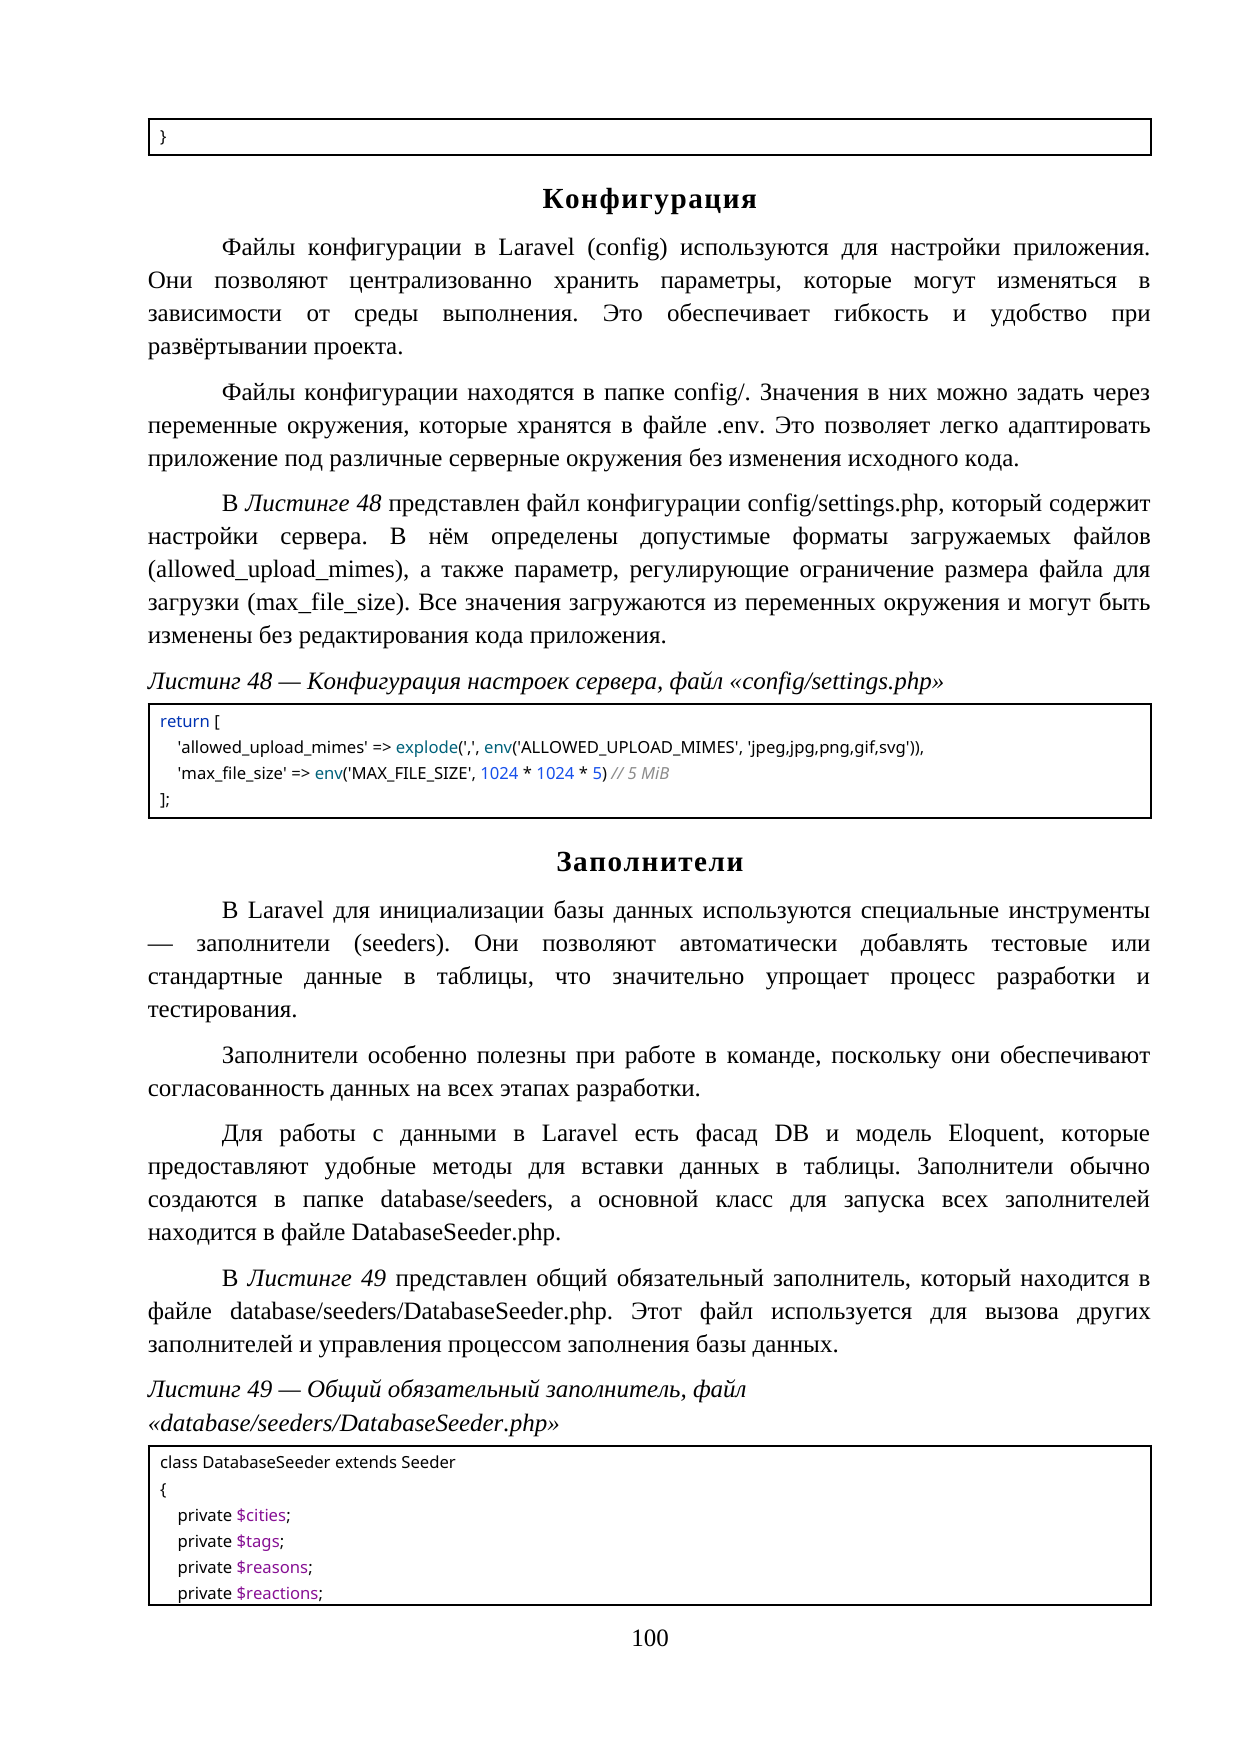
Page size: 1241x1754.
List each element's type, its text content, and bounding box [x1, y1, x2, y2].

subtitle Заполнители [148, 844, 1152, 878]
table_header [150, 1447, 1150, 1604]
text Для работы с данными в Laravel есть фасад DB и модель Eloquent, которые предоставляют удобные методы для вставки данных в таблицы. Заполнители обычно создаются в папке database/seeders, а основной класс для запуска всех заполнителей находится в файле DatabaseSeeder.php. [148, 1118, 1152, 1246]
text В Листинге 49 представлен общий обязательный заполнитель, который находится в файле database/seeders/DatabaseSeeder.php. Этот файл используется для вызова других заполнителей и управления процессом заполнения базы данных. [148, 1263, 1152, 1358]
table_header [150, 120, 1150, 154]
text Заполнители особенно полезны при работе в команде, поскольку они обеспечивают согласованность данных на всех этапах разработки. [148, 1040, 1152, 1102]
text В Листинге 48 представлен файл конфигурации config/settings.php, который содержит настройки сервера. В нём определены допустимые форматы загружаемых файлов (allowed_upload_mimes), а также параметр, регулирующие ограничение размера файла для загрузки (max_file_size). Все значения загружаются из переменных окружения и могут быть изменены без редактирования кода приложения. [148, 488, 1152, 649]
text Файлы конфигурации в Laravel (config) используются для настройки приложения. Они позволяют централизованно хранить параметры, которые могут изменяться в зависимости от среды выполнения. Это обеспечивает гибкость и удобство при развёртывании проекта. [148, 232, 1152, 360]
list Листинг 48 — Конфигурация настроек сервера, файл «config/settings.php» [148, 666, 1152, 695]
text Файлы конфигурации находятся в папке config/. Значения в них можно задать через переменные окружения, которые хранятся в файле .env. Это позволяет легко адаптировать приложение под различные серверные окружения без изменения исходного кода. [148, 377, 1152, 472]
subtitle Конфигурация [148, 181, 1152, 215]
text В Laravel для инициализации базы данных используются специальные инструменты — заполнители (seeders). Они позволяют автоматически добавлять тестовые или стандартные данные в таблицы, что значительно упрощает процесс разработки и тестирования. [148, 895, 1152, 1023]
table_header return [ 'allowed_upload_mimes' => explode(',', env('ALLOWED_UPLOAD_MIMES', 'jpeg,jpg,png,gif,svg')), 'max_file_size' => env('MAX_FILE_SIZE', 1024 * 1024 * 5) // 5 MiB ]; [150, 705, 1150, 817]
list Листинг 49 — Общий обязательный заполнитель, файл «database/seeders/DatabaseSeeder.php» [148, 1374, 1152, 1436]
